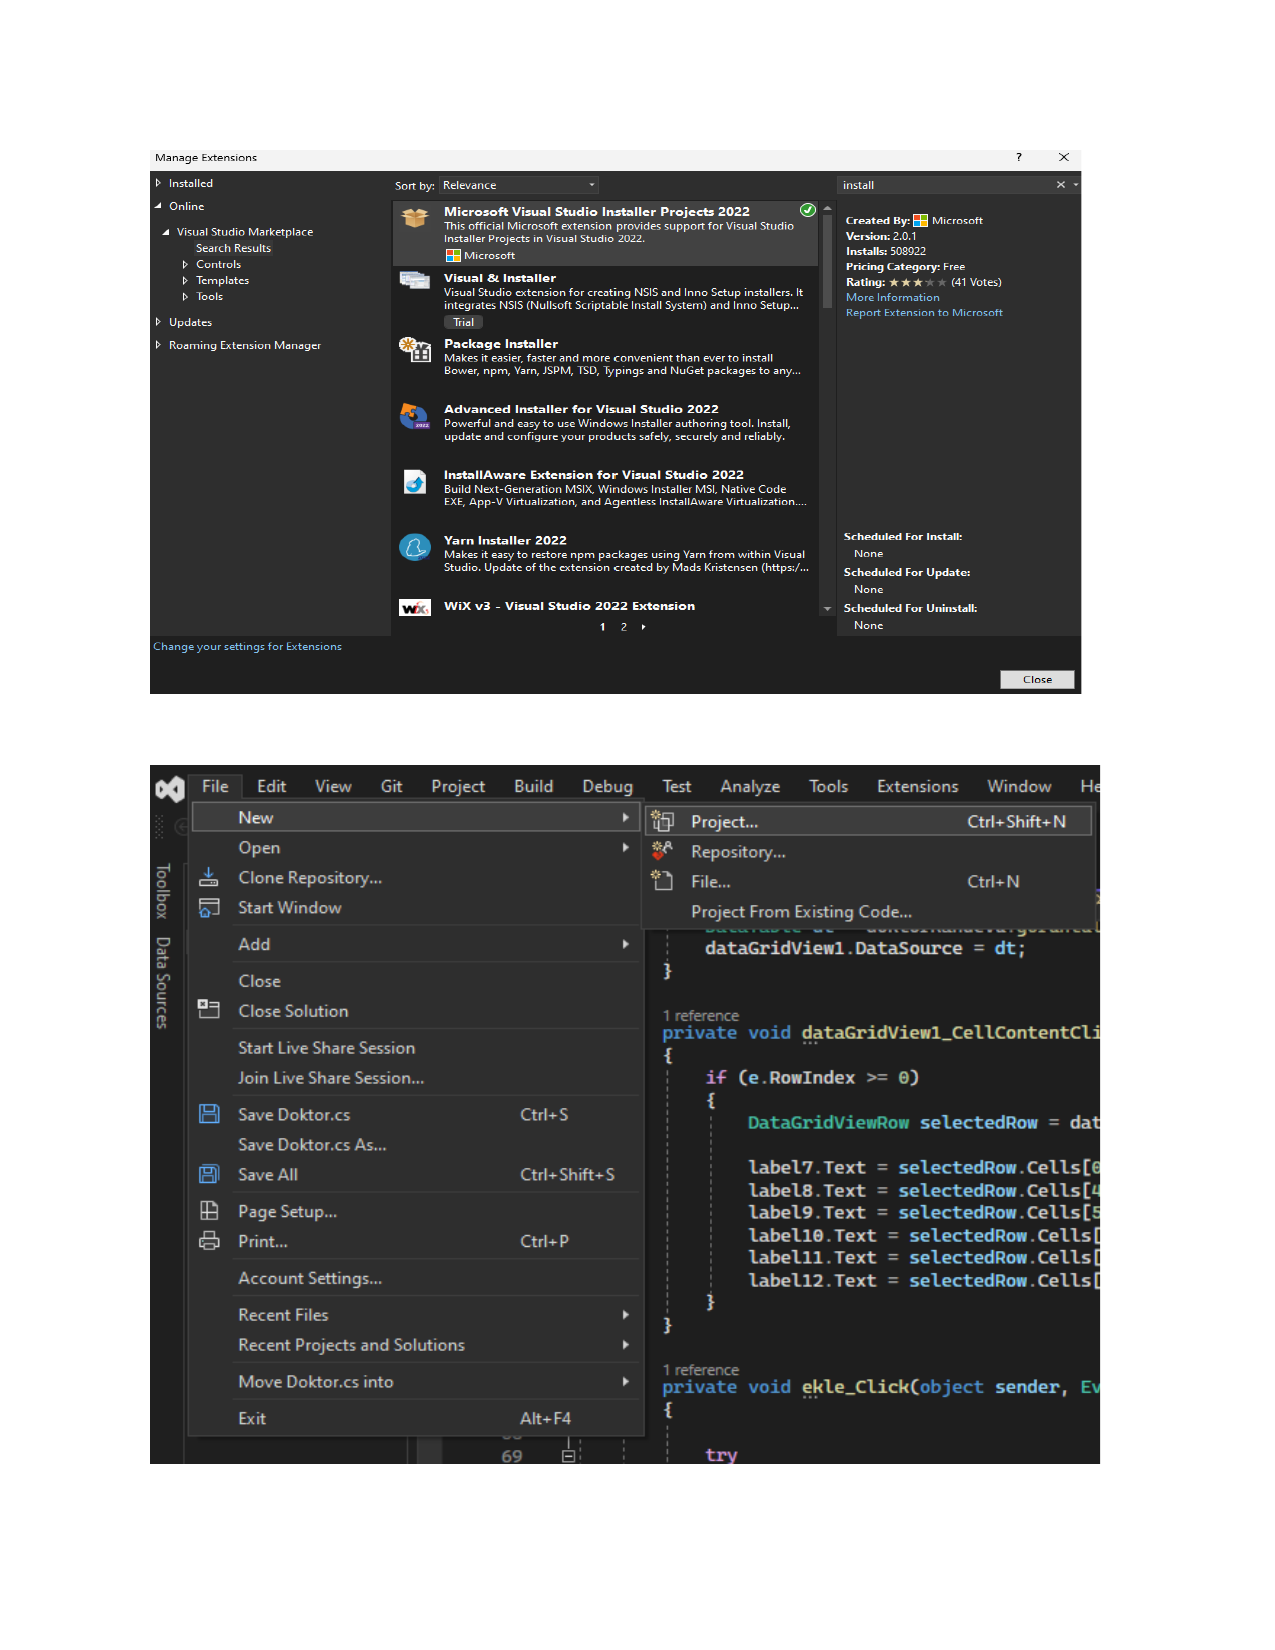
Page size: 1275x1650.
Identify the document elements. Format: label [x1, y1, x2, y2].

picture [150, 150, 1082, 694]
picture [150, 765, 1100, 1464]
